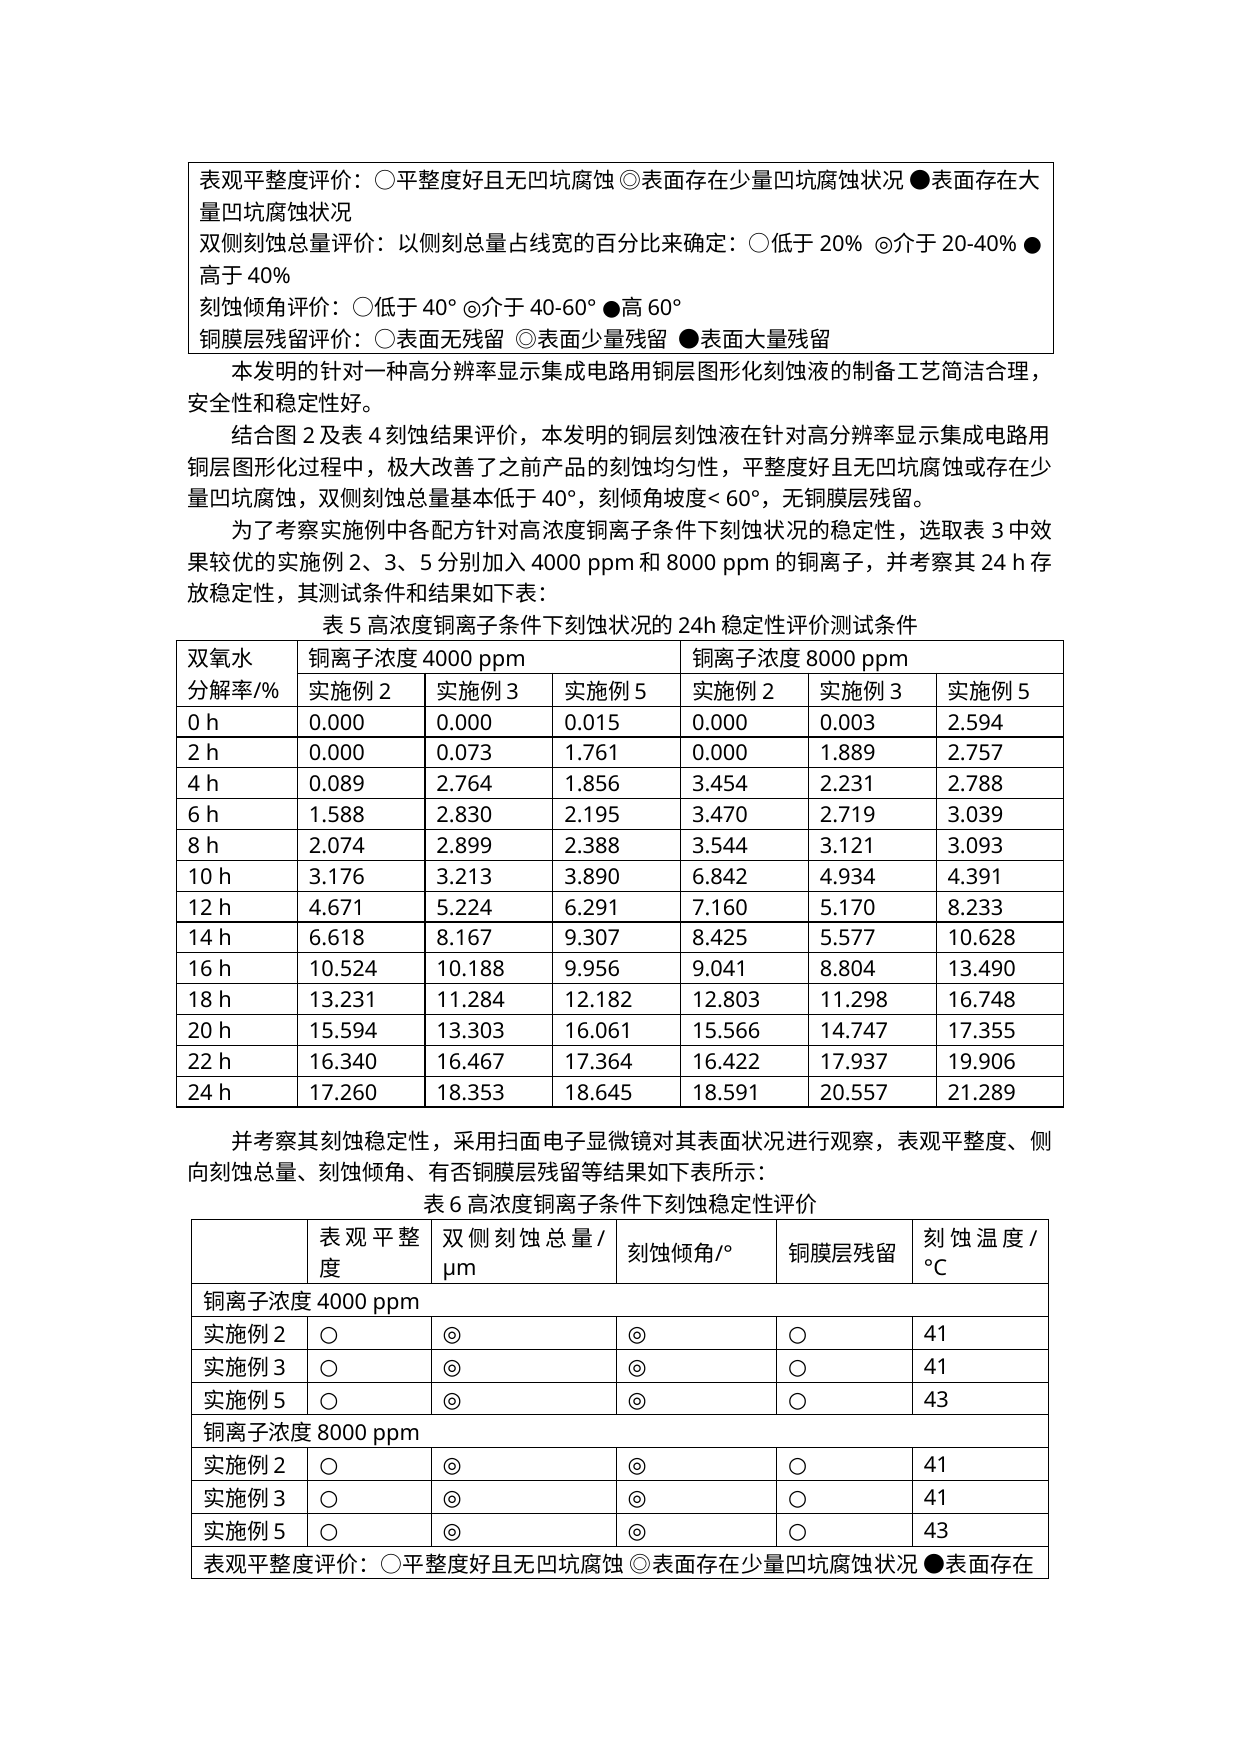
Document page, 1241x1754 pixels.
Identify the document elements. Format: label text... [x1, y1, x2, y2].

table_cell 4.391 [937, 861, 1063, 891]
table_cell 实施例2 [681, 674, 808, 706]
table_cell ◎ [617, 1481, 776, 1513]
table_cell 0.000 [681, 738, 808, 767]
table_cell 0.015 [553, 707, 680, 736]
text 表5 高浓度铜离子条件下刻蚀状况的24h稳定性评价测试条件 [187, 608, 1053, 640]
table_cell 实施例5 [192, 1514, 307, 1546]
table_cell 3.176 [298, 861, 424, 891]
table_cell 16.422 [681, 1046, 808, 1076]
table_cell 5.170 [809, 892, 936, 921]
table_cell 7.160 [681, 892, 808, 921]
table_cell 12 h [177, 892, 297, 921]
table_cell 18 h [177, 984, 297, 1014]
table_cell 41 [913, 1448, 1048, 1480]
table_cell 2.719 [809, 799, 936, 829]
table_cell 41 [913, 1350, 1048, 1382]
table_cell 2.788 [937, 768, 1063, 798]
table_cell 43 [913, 1514, 1048, 1546]
table_cell ◎ [432, 1448, 616, 1480]
table_cell ○ [777, 1481, 912, 1513]
table_cell 8.167 [426, 923, 552, 952]
table_cell 13.490 [937, 953, 1063, 983]
table_header [192, 1220, 307, 1283]
table_cell 8 h [177, 830, 297, 860]
table_cell 2.388 [553, 830, 680, 860]
table_cell 2.231 [809, 768, 936, 798]
table_cell 18.645 [553, 1077, 680, 1106]
table_cell 1.761 [553, 738, 680, 767]
table_cell ○ [777, 1317, 912, 1349]
table_cell ◎ [432, 1383, 616, 1414]
table_cell 0.089 [298, 768, 424, 798]
table_cell ◎ [432, 1514, 616, 1546]
text 并考察其刻蚀稳定性，采用扫面电子显微镜对其表面状况进行观察，表观平整度、侧向刻蚀总量、刻蚀倾角、有否铜膜层残留等结果如下表所示： [187, 1124, 1053, 1187]
table_cell 2.764 [426, 768, 552, 798]
table_cell 10.628 [937, 923, 1063, 952]
text 表6 高浓度铜离子条件下刻蚀稳定性评价 [187, 1187, 1053, 1219]
table_cell 实施例5 [937, 674, 1063, 706]
table_cell 3.454 [681, 768, 808, 798]
table_header 铜膜层残留 [777, 1220, 912, 1283]
table_cell 10.524 [298, 953, 424, 983]
table_cell ◎ [432, 1481, 616, 1513]
table_cell 8.425 [681, 923, 808, 952]
table_cell 15.594 [298, 1015, 424, 1045]
table_cell 10.188 [426, 953, 552, 983]
table_cell 3.093 [937, 830, 1063, 860]
table_cell 2.899 [426, 830, 552, 860]
table_cell 实施例2 [192, 1317, 307, 1349]
table_cell 实施例2 [298, 674, 424, 706]
table_cell 1.588 [298, 799, 424, 829]
table_cell 2.074 [298, 830, 424, 860]
table_cell 6.618 [298, 923, 424, 952]
table_cell 4.934 [809, 861, 936, 891]
table_cell 15.566 [681, 1015, 808, 1045]
table_header 双侧刻蚀总量/μm [432, 1220, 616, 1283]
table_cell 9.956 [553, 953, 680, 983]
table_cell 3.890 [553, 861, 680, 891]
table_cell 17.364 [553, 1046, 680, 1076]
table_cell 14 h [177, 923, 297, 952]
table_cell 2 h [177, 738, 297, 767]
table_cell 4.671 [298, 892, 424, 921]
table_cell 41 [913, 1317, 1048, 1349]
table_cell 19.906 [937, 1046, 1063, 1076]
table_cell 18.353 [426, 1077, 552, 1106]
table_cell 22 h [177, 1046, 297, 1076]
table_cell 2.830 [426, 799, 552, 829]
table_cell ◎ [617, 1317, 776, 1349]
table_cell 1.889 [809, 738, 936, 767]
table_cell 2.757 [937, 738, 1063, 767]
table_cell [192, 1547, 1048, 1578]
table_cell 实施例3 [426, 674, 552, 706]
table_cell 实施例3 [192, 1350, 307, 1382]
table_cell 13.303 [426, 1015, 552, 1045]
table_cell ○ [308, 1514, 431, 1546]
table_cell 4 h [177, 768, 297, 798]
table_cell 2.594 [937, 707, 1063, 736]
table_cell 3.470 [681, 799, 808, 829]
table_cell ○ [777, 1383, 912, 1414]
table_cell 41 [913, 1481, 1048, 1513]
table_cell ◎ [617, 1448, 776, 1480]
table_cell 0.000 [426, 707, 552, 736]
table_cell 6.842 [681, 861, 808, 891]
table_cell 14.747 [809, 1015, 936, 1045]
table_header 铜离子浓度8000 ppm [681, 641, 1063, 673]
table_cell ◎ [617, 1514, 776, 1546]
table_cell ◎ [617, 1383, 776, 1414]
table_cell 实施例5 [553, 674, 680, 706]
table_cell 6.291 [553, 892, 680, 921]
table_cell 18.591 [681, 1077, 808, 1106]
table_cell 16.748 [937, 984, 1063, 1014]
text 本发明的针对一种高分辨率显示集成电路用铜层图形化刻蚀液的制备工艺简洁合理，安全性和稳定性好。 [187, 354, 1053, 418]
table_cell 9.041 [681, 953, 808, 983]
table_cell 2.195 [553, 799, 680, 829]
table_cell ○ [777, 1514, 912, 1546]
table_cell 3.544 [681, 830, 808, 860]
table_cell 8.804 [809, 953, 936, 983]
table_cell 0.003 [809, 707, 936, 736]
table_cell 0.000 [298, 707, 424, 736]
table_cell 9.307 [553, 923, 680, 952]
table_header 表观平整度 [308, 1220, 431, 1283]
table_cell 8.233 [937, 892, 1063, 921]
table_cell 17.355 [937, 1015, 1063, 1045]
table_cell ○ [777, 1448, 912, 1480]
text 为了考察实施例中各配方针对高浓度铜离子条件下刻蚀状况的稳定性，选取表3中效果较优的实施例2、3、5分别加入4000 ppm和8000 ppm的铜离子，并考察其24 h存放稳定性，其测试条件和结果如下表： [187, 513, 1053, 608]
table_cell 铜离子浓度4000 ppm [192, 1284, 1048, 1316]
table_cell 0.000 [681, 707, 808, 736]
table_cell 17.937 [809, 1046, 936, 1076]
table_cell 10 h [177, 861, 297, 891]
table_cell ◎ [432, 1317, 616, 1349]
table_cell 5.577 [809, 923, 936, 952]
table_cell 11.284 [426, 984, 552, 1014]
table_cell 17.260 [298, 1077, 424, 1106]
table_cell 20.557 [809, 1077, 936, 1106]
table_cell 5.224 [426, 892, 552, 921]
table_header 双氧水 分解率/% [177, 641, 297, 706]
table_cell 16.061 [553, 1015, 680, 1045]
text 结合图2及表4刻蚀结果评价，本发明的铜层刻蚀液在针对高分辨率显示集成电路用铜层图形化过程中，极大改善了之前产品的刻蚀均匀性，平整度好且无凹坑腐蚀或存在少量凹坑腐蚀，双侧刻蚀总量基本低于40°，刻倾角坡度< 60°，无铜膜层残留。 [187, 418, 1053, 513]
table_cell ○ [308, 1317, 431, 1349]
table_header 刻蚀倾角/° [617, 1220, 776, 1283]
table_cell ○ [308, 1448, 431, 1480]
table_cell ○ [308, 1383, 431, 1414]
table_cell ○ [308, 1481, 431, 1513]
table_cell 实施例3 [192, 1481, 307, 1513]
table_cell 16 h [177, 953, 297, 983]
table_cell 13.231 [298, 984, 424, 1014]
table_cell 6 h [177, 799, 297, 829]
table_header 刻蚀温度/°C [913, 1220, 1048, 1283]
table_cell 11.298 [809, 984, 936, 1014]
table_cell 12.182 [553, 984, 680, 1014]
table_cell 3.039 [937, 799, 1063, 829]
table_cell 21.289 [937, 1077, 1063, 1106]
table_cell 20 h [177, 1015, 297, 1045]
table_cell ◎ [432, 1350, 616, 1382]
table_cell 铜离子浓度8000 ppm [192, 1415, 1048, 1447]
table_cell 1.856 [553, 768, 680, 798]
table_cell 实施例2 [192, 1448, 307, 1480]
table_header 铜离子浓度4000 ppm [298, 641, 680, 673]
table_cell ◎ [617, 1350, 776, 1382]
table_cell 3.213 [426, 861, 552, 891]
table_cell 0.073 [426, 738, 552, 767]
table_cell 实施例3 [809, 674, 936, 706]
table_cell 43 [913, 1383, 1048, 1414]
table_cell 12.803 [681, 984, 808, 1014]
table_cell ○ [777, 1350, 912, 1382]
table_cell 3.121 [809, 830, 936, 860]
table_cell 16.467 [426, 1046, 552, 1076]
table_cell 实施例5 [192, 1383, 307, 1414]
table_cell ○ [308, 1350, 431, 1382]
table_cell 24 h [177, 1077, 297, 1106]
table_cell 0 h [177, 707, 297, 736]
table_cell 0.000 [298, 738, 424, 767]
table_cell 16.340 [298, 1046, 424, 1076]
